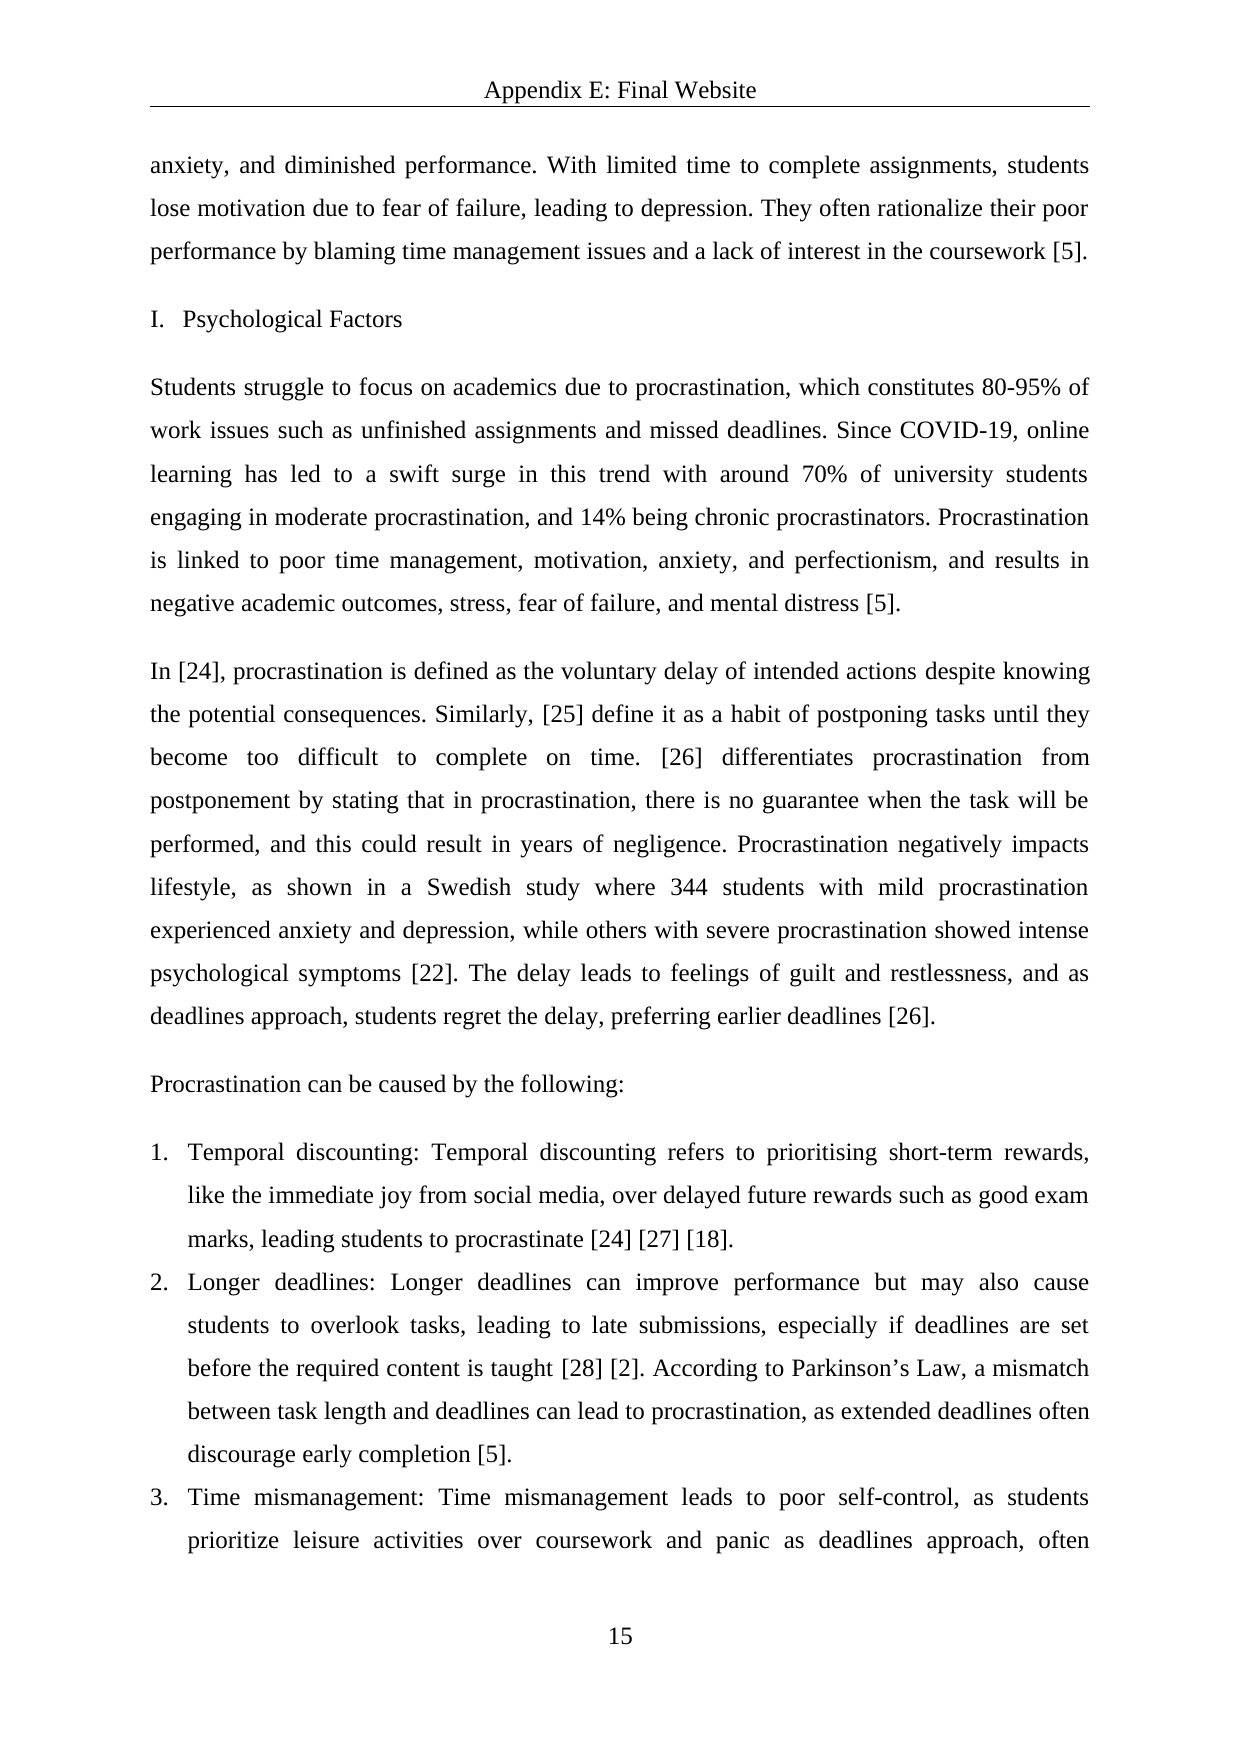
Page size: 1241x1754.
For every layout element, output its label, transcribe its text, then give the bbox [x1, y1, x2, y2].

text In , procrastination is defined as the voluntary delay of intended actions despite knowing the potential consequences. Similarly, define it as a habit of postponing tasks until they become too difficult to complete on time. differentiates procrastination from postponement by stating that in procrastination, there is no guarantee when the task will be performed, and this could result in years of negligence. Procrastination negatively impacts lifestyle, as shown in a Swedish study where 344 students with mild procrastination experienced anxiety and depression, while others with severe procrastination showed intense psychological symptoms . The delay leads to feelings of guilt and restlessness, and as deadlines approach, students regret the delay, preferring earlier deadlines . [150, 656, 1090, 1030]
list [150, 1482, 1090, 1554]
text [150, 150, 1090, 265]
text Students struggle to focus on academics due to procrastination, which constitutes 80-95% of work issues such as unfinished assignments and missed deadlines. Since COVID-19, online learning has led to a swift surge in this trend with around 70% of university students engaging in moderate procrastination, and 14% being chronic procrastinators. Procrastination is linked to poor time management, motivation, anxiety, and perfectionism, and results in negative academic outcomes, stress, fear of failure, and mental distress . [150, 372, 1090, 617]
list Longer deadlines: Longer deadlines can improve performance but may also cause students to overlook tasks, leading to late submissions, especially if deadlines are set before the required content is taught . According to Parkinson’s Law, a mismatch between task length and deadlines can lead to procrastination, as extended deadlines often discourage early completion . [150, 1267, 1090, 1468]
list Temporal discounting: Temporal discounting refers to prioritising short-term rewards, like the immediate joy from social media, over delayed future rewards such as good exam marks, leading students to procrastinate . [150, 1137, 1090, 1252]
text Procrastination can be caused by the following: [150, 1069, 1090, 1098]
list Psychological Factors [165, 304, 1090, 333]
